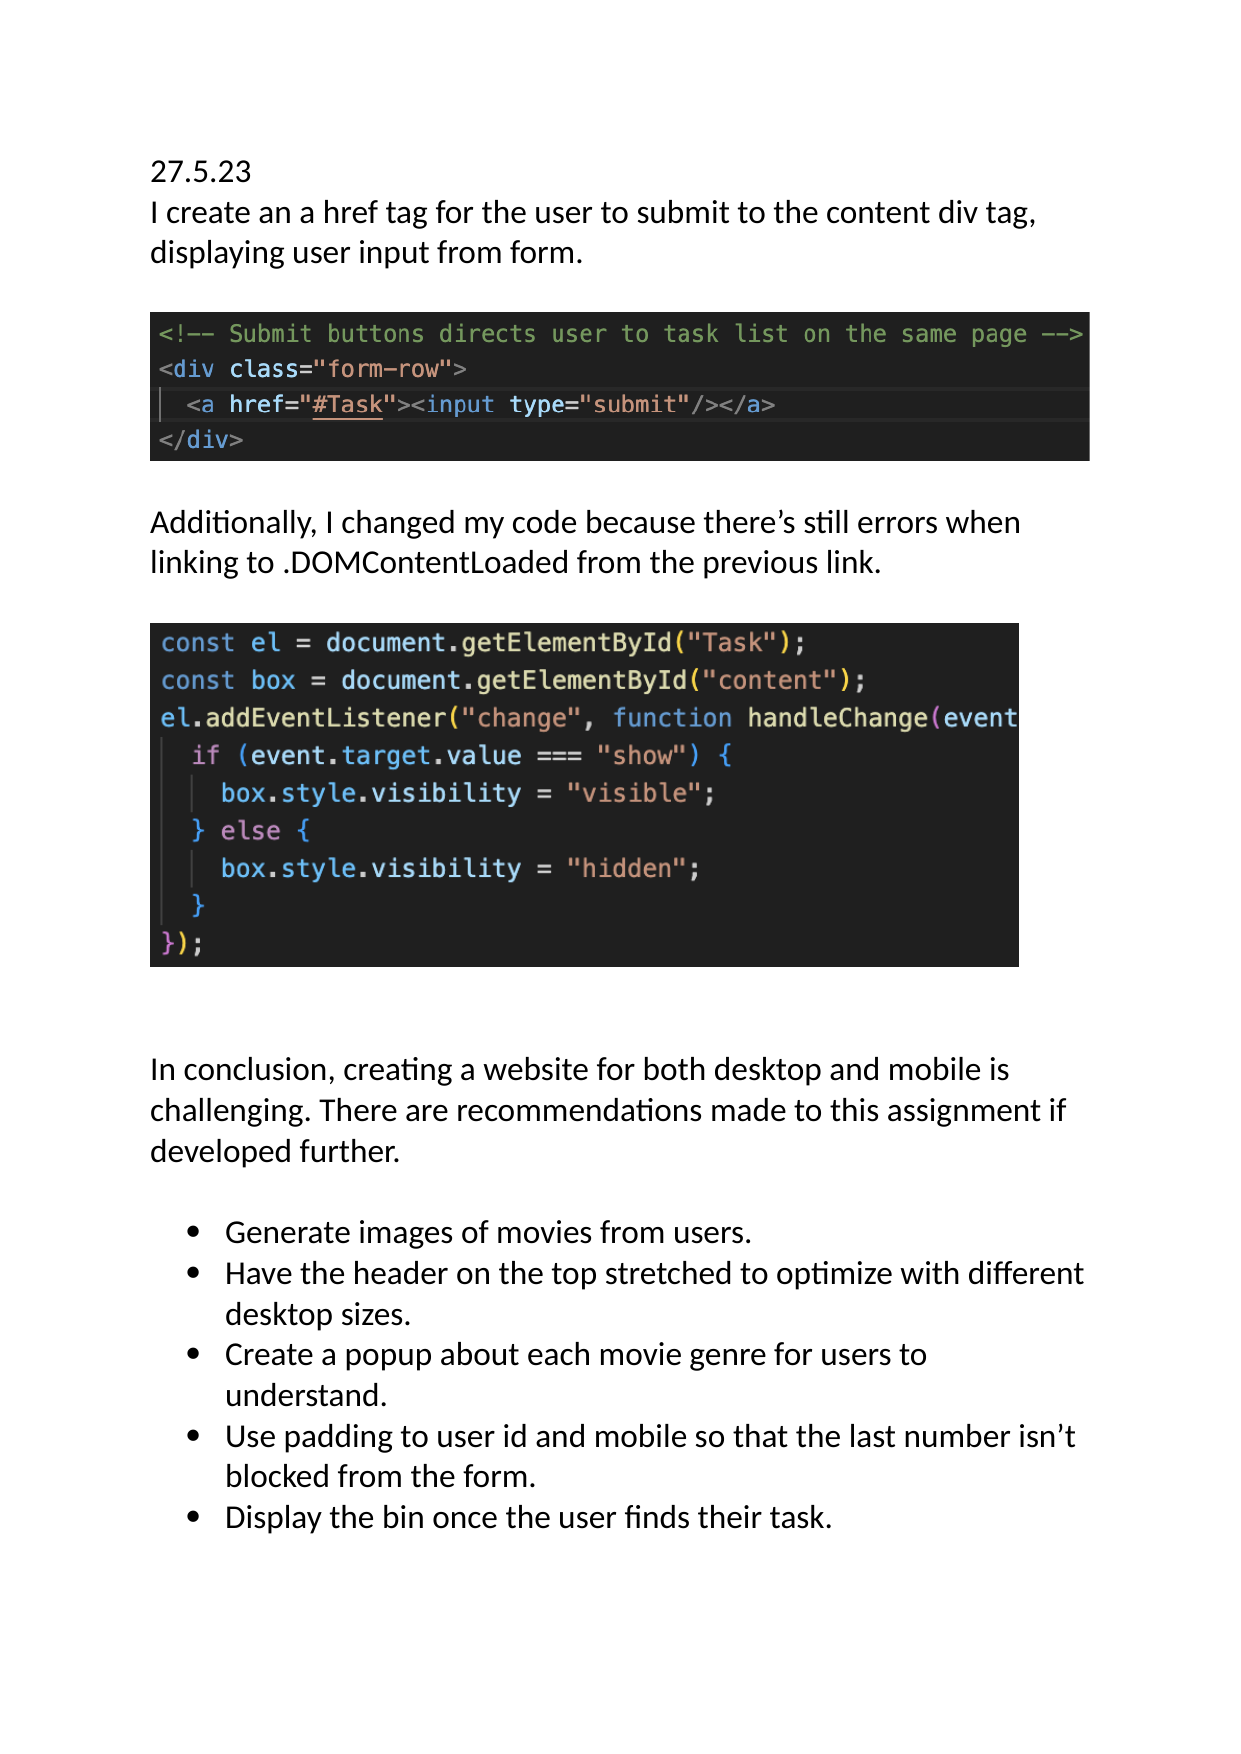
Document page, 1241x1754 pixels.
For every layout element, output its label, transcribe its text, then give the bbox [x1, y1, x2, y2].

text In conclusion, creating a website for both desktop and mobile is challenging. There are recommendations made to this assignment if developed further. [150, 1048, 1090, 1170]
list Have the header on the top stretched to optimize with different desktop sizes. [187, 1252, 1090, 1333]
picture [150, 312, 1090, 461]
list Display the bin once the user finds their task. [187, 1496, 1090, 1537]
list Use padding to user id and mobile so that the last number isn’t blocked from the form. [187, 1415, 1090, 1496]
text Additionally, I changed my code because there’s still errors when linking to .DOMContentLoaded from the previous link. [150, 501, 1090, 582]
list Create a popup about each movie genre for users to understand. [187, 1333, 1090, 1415]
text 27.5.23 [150, 150, 1090, 191]
picture [150, 623, 1019, 967]
text I create an a href tag for the user to submit to the content div tag, displaying user input from form. [150, 191, 1090, 272]
list Generate images of movies from users. [187, 1211, 1090, 1252]
